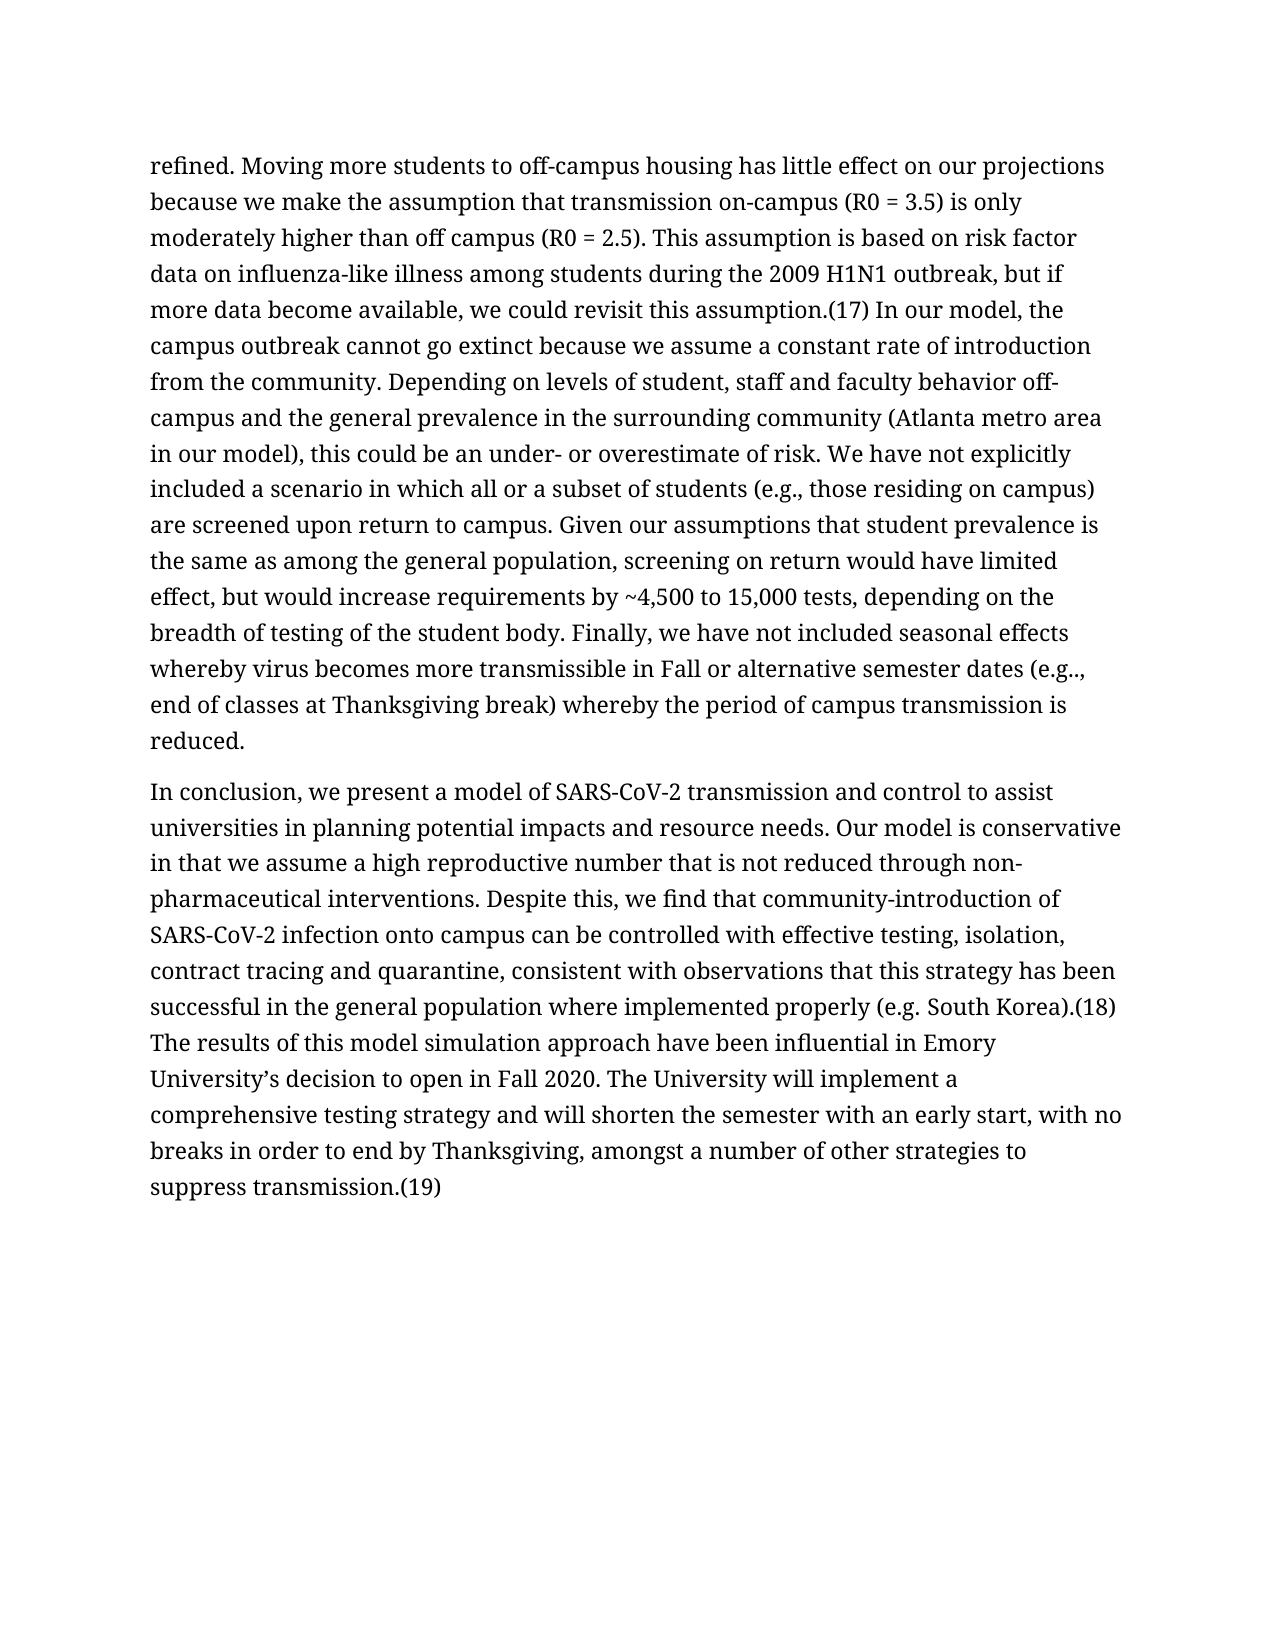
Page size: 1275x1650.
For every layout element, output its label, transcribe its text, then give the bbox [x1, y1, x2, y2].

text In conclusion, we present a model of SARS-CoV-2 transmission and control to assist universities in planning potential impacts and resource needs. Our model is conservative in that we assume a high reproductive number that is not reduced through non-pharmaceutical interventions. Despite this, we find that community-introduction of SARS-CoV-2 infection onto campus can be controlled with effective testing, isolation, contract tracing and quarantine, consistent with observations that this strategy has been successful in the general population where implemented properly (e.g. South Korea).(18) The results of this model simulation approach have been influential in Emory University’s decision to open in Fall 2020. The University will implement a comprehensive testing strategy and will shorten the semester with an early start, with no breaks in order to end by Thanksgiving, amongst a number of other strategies to suppress transmission.(19) [150, 776, 1125, 1202]
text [150, 150, 1125, 756]
